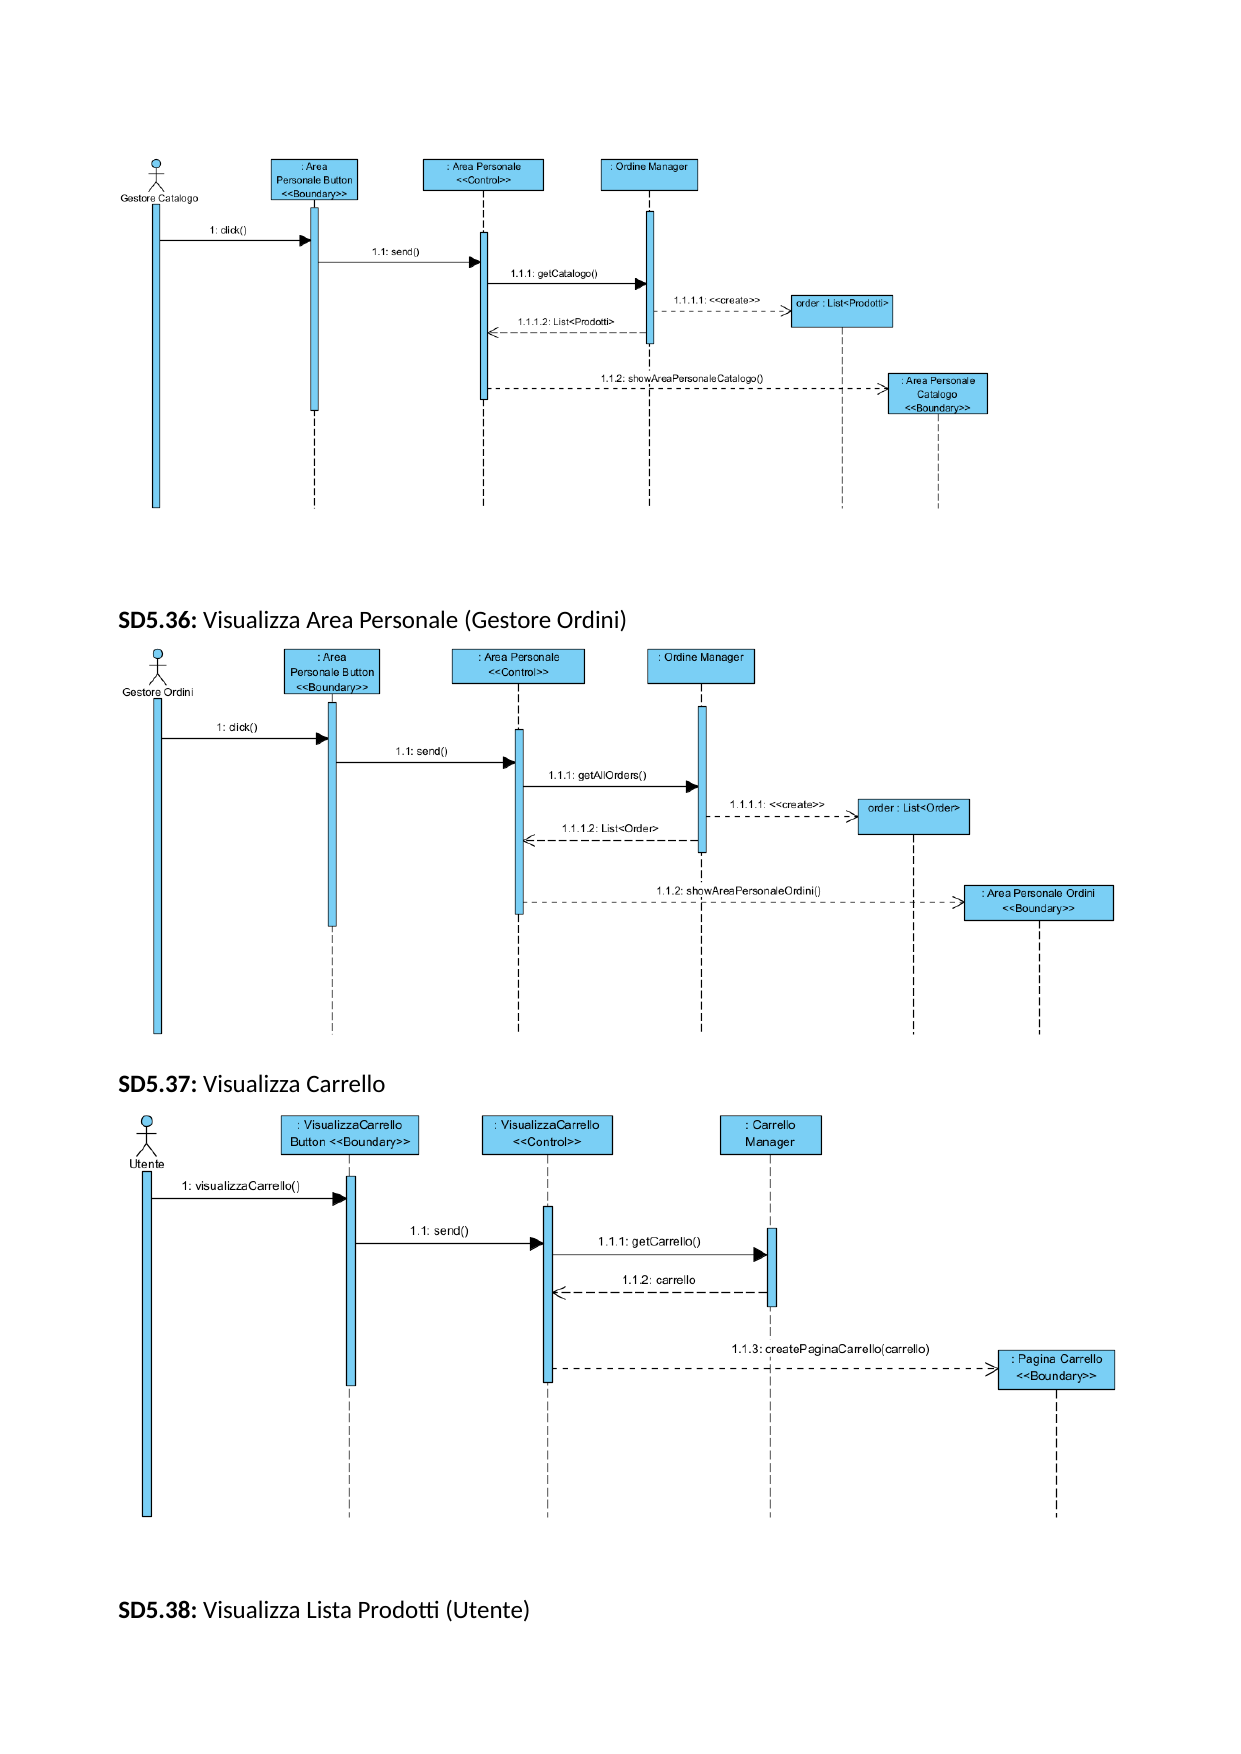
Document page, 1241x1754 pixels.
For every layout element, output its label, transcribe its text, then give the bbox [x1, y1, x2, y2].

text SD5.37: Visualizza Carrello [118, 1068, 1122, 1098]
picture [118, 1098, 1123, 1533]
picture [118, 147, 995, 521]
picture [118, 635, 1123, 1041]
text SD5.38: Visualizza Lista Prodotti (Utente) [118, 1594, 1122, 1624]
text SD5.36: Visualizza Area Personale (Gestore Ordini) [118, 604, 1122, 635]
